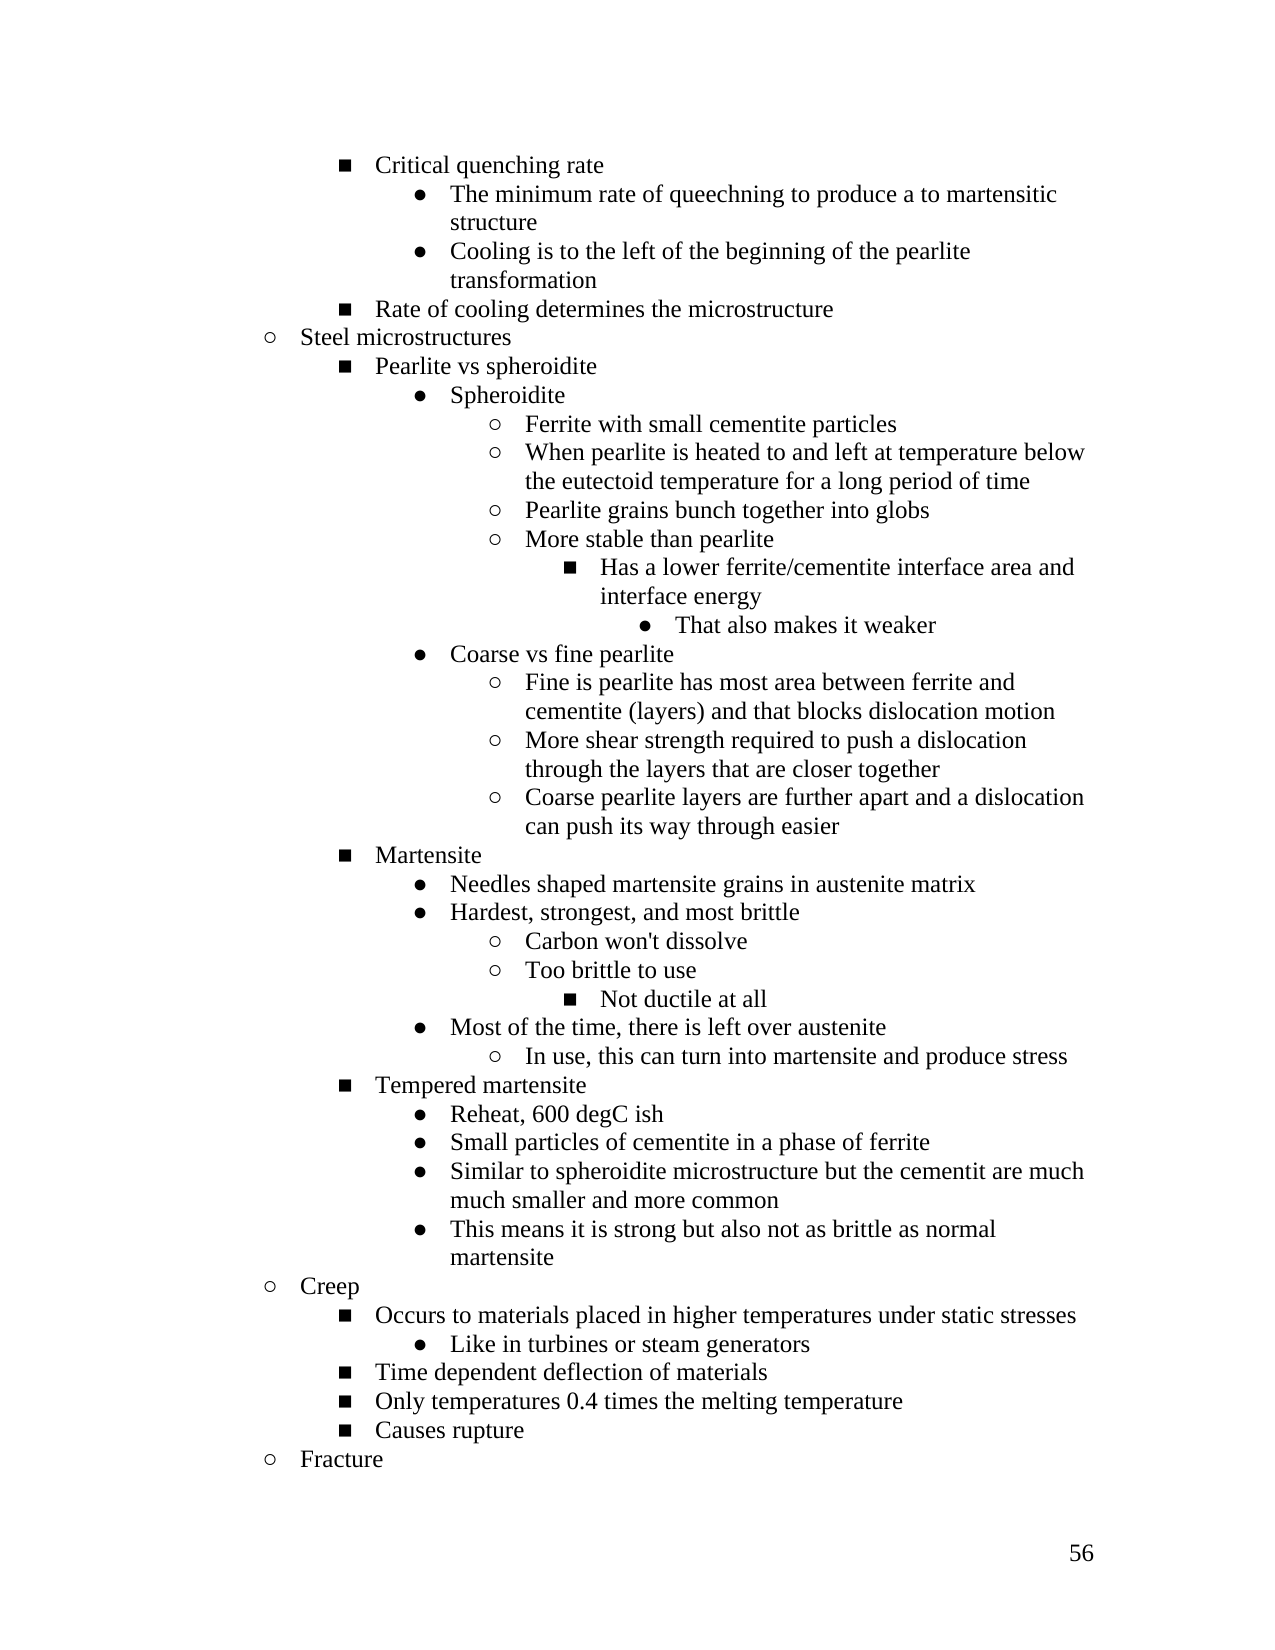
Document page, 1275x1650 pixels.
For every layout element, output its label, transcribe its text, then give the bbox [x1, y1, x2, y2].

list Spheroidite [412, 380, 1094, 409]
list Small particles of cementite in a phase of ferrite [412, 1127, 1094, 1156]
list Coarse vs fine pearlite [412, 639, 1094, 667]
list Pearlite vs spheroidite [337, 351, 1094, 380]
list Critical quenching rate [337, 150, 1094, 179]
list Hardest, strongest, and most brittle [412, 897, 1094, 926]
list Like in turbines or steam generators [412, 1329, 1094, 1357]
list Has a lower ferrite/cementite interface area and interface energy [562, 552, 1094, 610]
list Causes rupture [337, 1415, 1094, 1444]
list Cooling is to the left of the beginning of the pearlite transformation [412, 236, 1094, 294]
list Too brittle to use [487, 955, 1094, 984]
list Most of the time, there is left over austenite [412, 1012, 1094, 1041]
list Time dependent deflection of materials [337, 1357, 1094, 1386]
list Carbon won't dissolve [487, 926, 1094, 955]
list Similar to spheroidite microstructure but the cementit are much much smaller and more common [412, 1156, 1094, 1214]
list This means it is strong but also not as brittle as normal martensite [412, 1214, 1094, 1271]
list Ferrite with small cementite particles [487, 409, 1094, 437]
list That also makes it weaker [637, 610, 1094, 639]
list Fine is pearlite has most area between ferrite and cementite (layers) and that blocks dislocation motion [487, 667, 1094, 725]
list Steel microstructures [262, 322, 1094, 351]
list Martensite [337, 840, 1094, 869]
list Rate of cooling determines the microstructure [337, 294, 1094, 322]
list Coarse pearlite layers are further apart and a dislocation can push its way through easier [487, 782, 1094, 840]
list Only temperatures 0.4 times the melting temperature [337, 1386, 1094, 1415]
list Fracture [262, 1444, 1094, 1472]
list Pearlite grains bunch together into globs [487, 495, 1094, 524]
list More shear strength required to push a dislocation through the layers that are closer together [487, 725, 1094, 782]
list When pearlite is heated to and left at temperature below the eutectoid temperature for a long period of time [487, 437, 1094, 495]
list Not ductile at all [562, 984, 1094, 1012]
list Needles shaped martensite grains in austenite matrix [412, 869, 1094, 897]
list Reheat, 600 degC ish [412, 1099, 1094, 1127]
list Tempered martensite [337, 1070, 1094, 1099]
list Occurs to materials placed in higher temperatures under static stresses [337, 1300, 1094, 1329]
list In use, this can turn into martensite and produce stress [487, 1041, 1094, 1070]
list Creep [262, 1271, 1094, 1300]
list The minimum rate of queechning to produce a to martensitic structure [412, 179, 1094, 236]
list More stable than pearlite [487, 524, 1094, 552]
